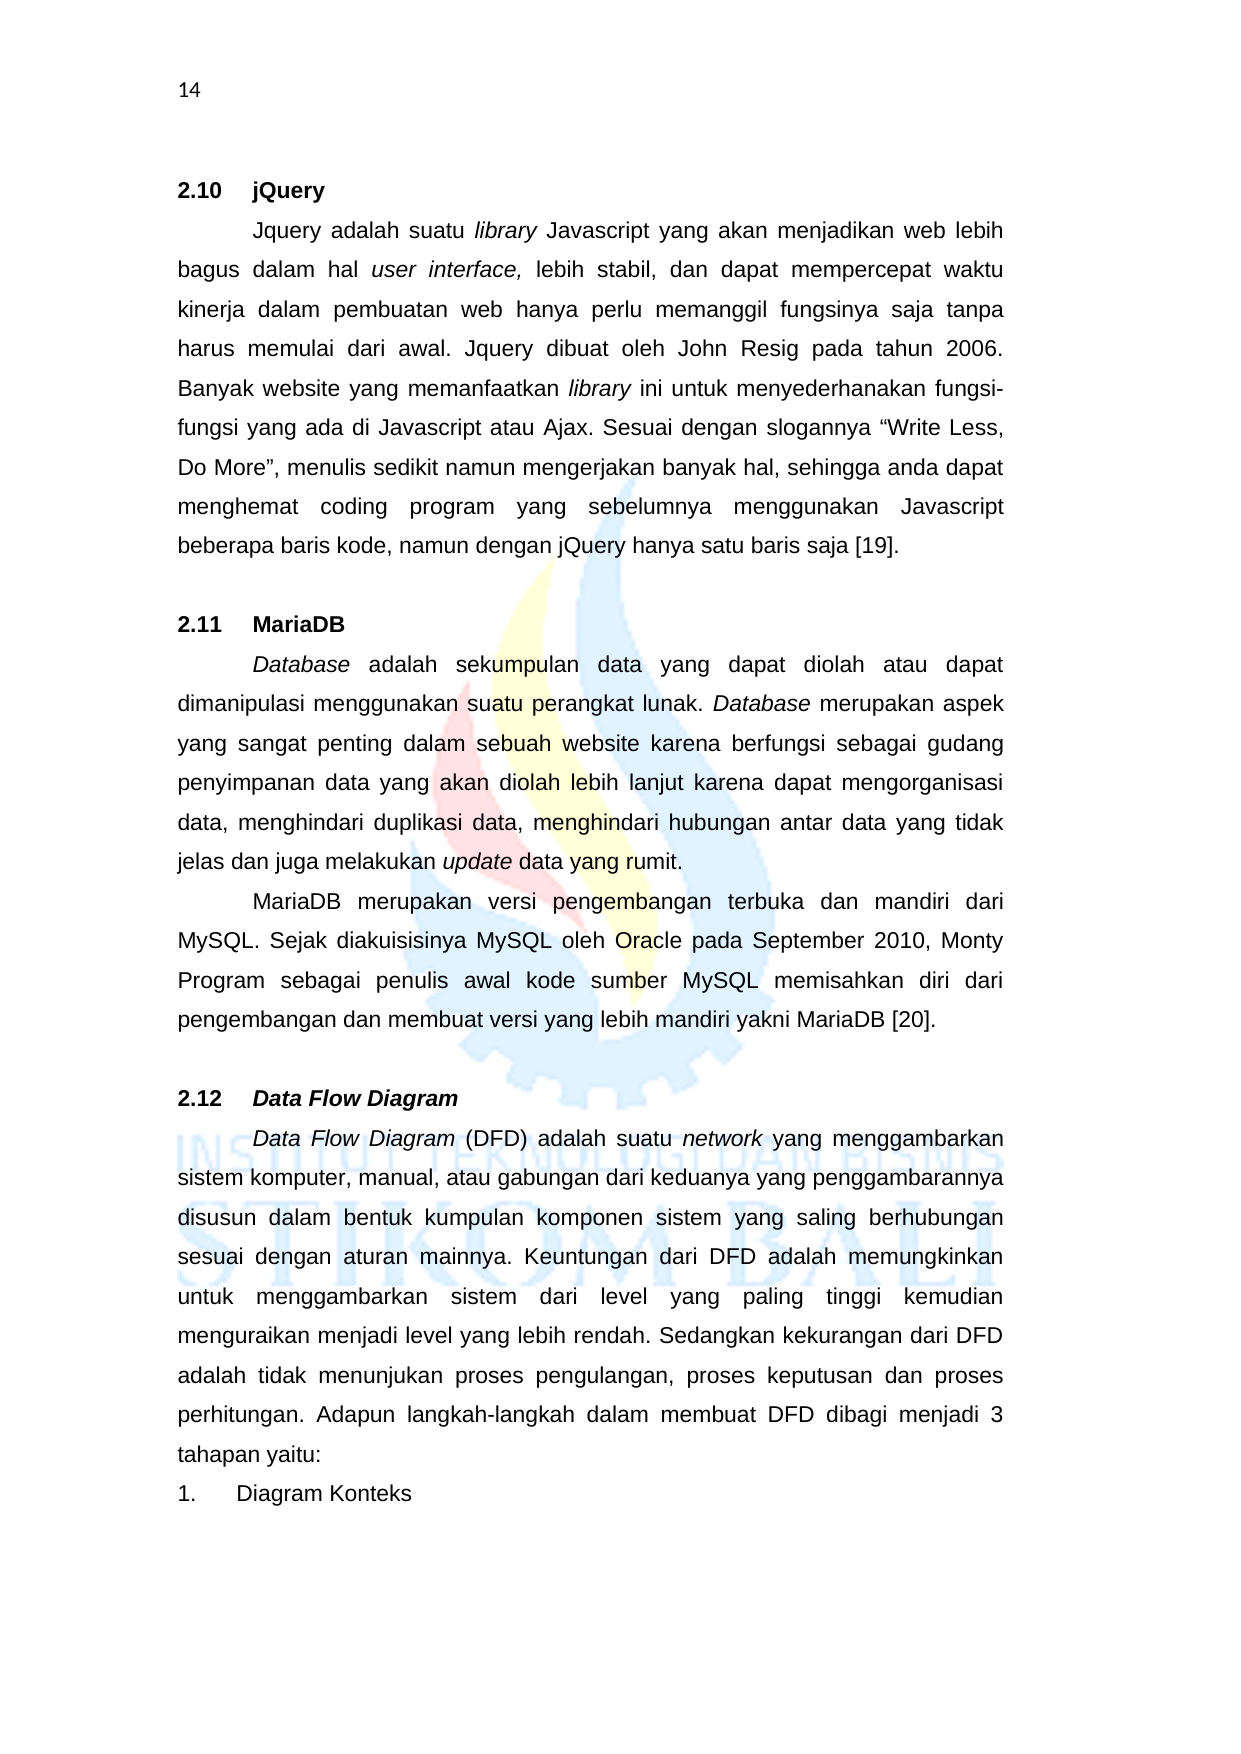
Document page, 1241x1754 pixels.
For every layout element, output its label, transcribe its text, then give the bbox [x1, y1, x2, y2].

subtitle Data Flow Diagram [177, 1085, 1004, 1112]
subtitle jQuery [177, 177, 1004, 203]
text Jquery adalah suatu library Javascript yang akan menjadikan web lebih bagus dalam hal user interface, lebih stabil, dan dapat mempercepat waktu kinerja dalam pembuatan web hanya perlu memanggil fungsinya saja tanpa harus memulai dari awal. Jquery dibuat oleh John Resig pada tahun 2006. Banyak website yang memanfaatkan library ini untuk menyederhanakan fungsi-fungsi yang ada di Javascript atau Ajax. Sesuai dengan slogannya “Write Less, Do More”, menulis sedikit namun mengerjakan banyak hal, sehingga anda dapat menghemat coding program yang sebelumnya menggunakan Javascript beberapa baris kode, namun dengan jQuery hanya satu baris saja [19]. [177, 217, 1004, 559]
text Database adalah sekumpulan data yang dapat diolah atau dapat dimanipulasi menggunakan suatu perangkat lunak. Database merupakan aspek yang sangat penting dalam sebuah website karena berfungsi sebagai gudang penyimpanan data yang akan diolah lebih lanjut karena dapat mengorganisasi data, menghindari duplikasi data, menghindari hubungan antar data yang tidak jelas dan juga melakukan update data yang rumit. [177, 651, 1004, 875]
subtitle MariaDB [177, 611, 1004, 638]
text MariaDB merupakan versi pengembangan terbuka dan mandiri dari MySQL. Sejak diakuisisinya MySQL oleh Oracle pada September 2010, Monty Program sebagai penulis awal kode sumber MySQL memisahkan diri dari pengembangan dan membuat versi yang lebih mandiri yakni MariaDB [20]. [177, 888, 1004, 1033]
list Diagram Konteks [177, 1480, 1004, 1506]
text Data Flow Diagram (DFD) adalah suatu network yang menggambarkan sistem komputer, manual, atau gabungan dari keduanya yang penggambarannya disusun dalam bentuk kumpulan komponen sistem yang saling berhubungan sesuai dengan aturan mainnya. Keuntungan dari DFD adalah memungkinkan untuk menggambarkan sistem dari level yang paling tinggi kemudian menguraikan menjadi level yang lebih rendah. Sedangkan kekurangan dari DFD adalah tidak menunjukan proses pengulangan, proses keputusan dan proses perhitungan. Adapun langkah-langkah dalam membuat DFD dibagi menjadi 3 tahapan yaitu: [177, 1125, 1004, 1467]
